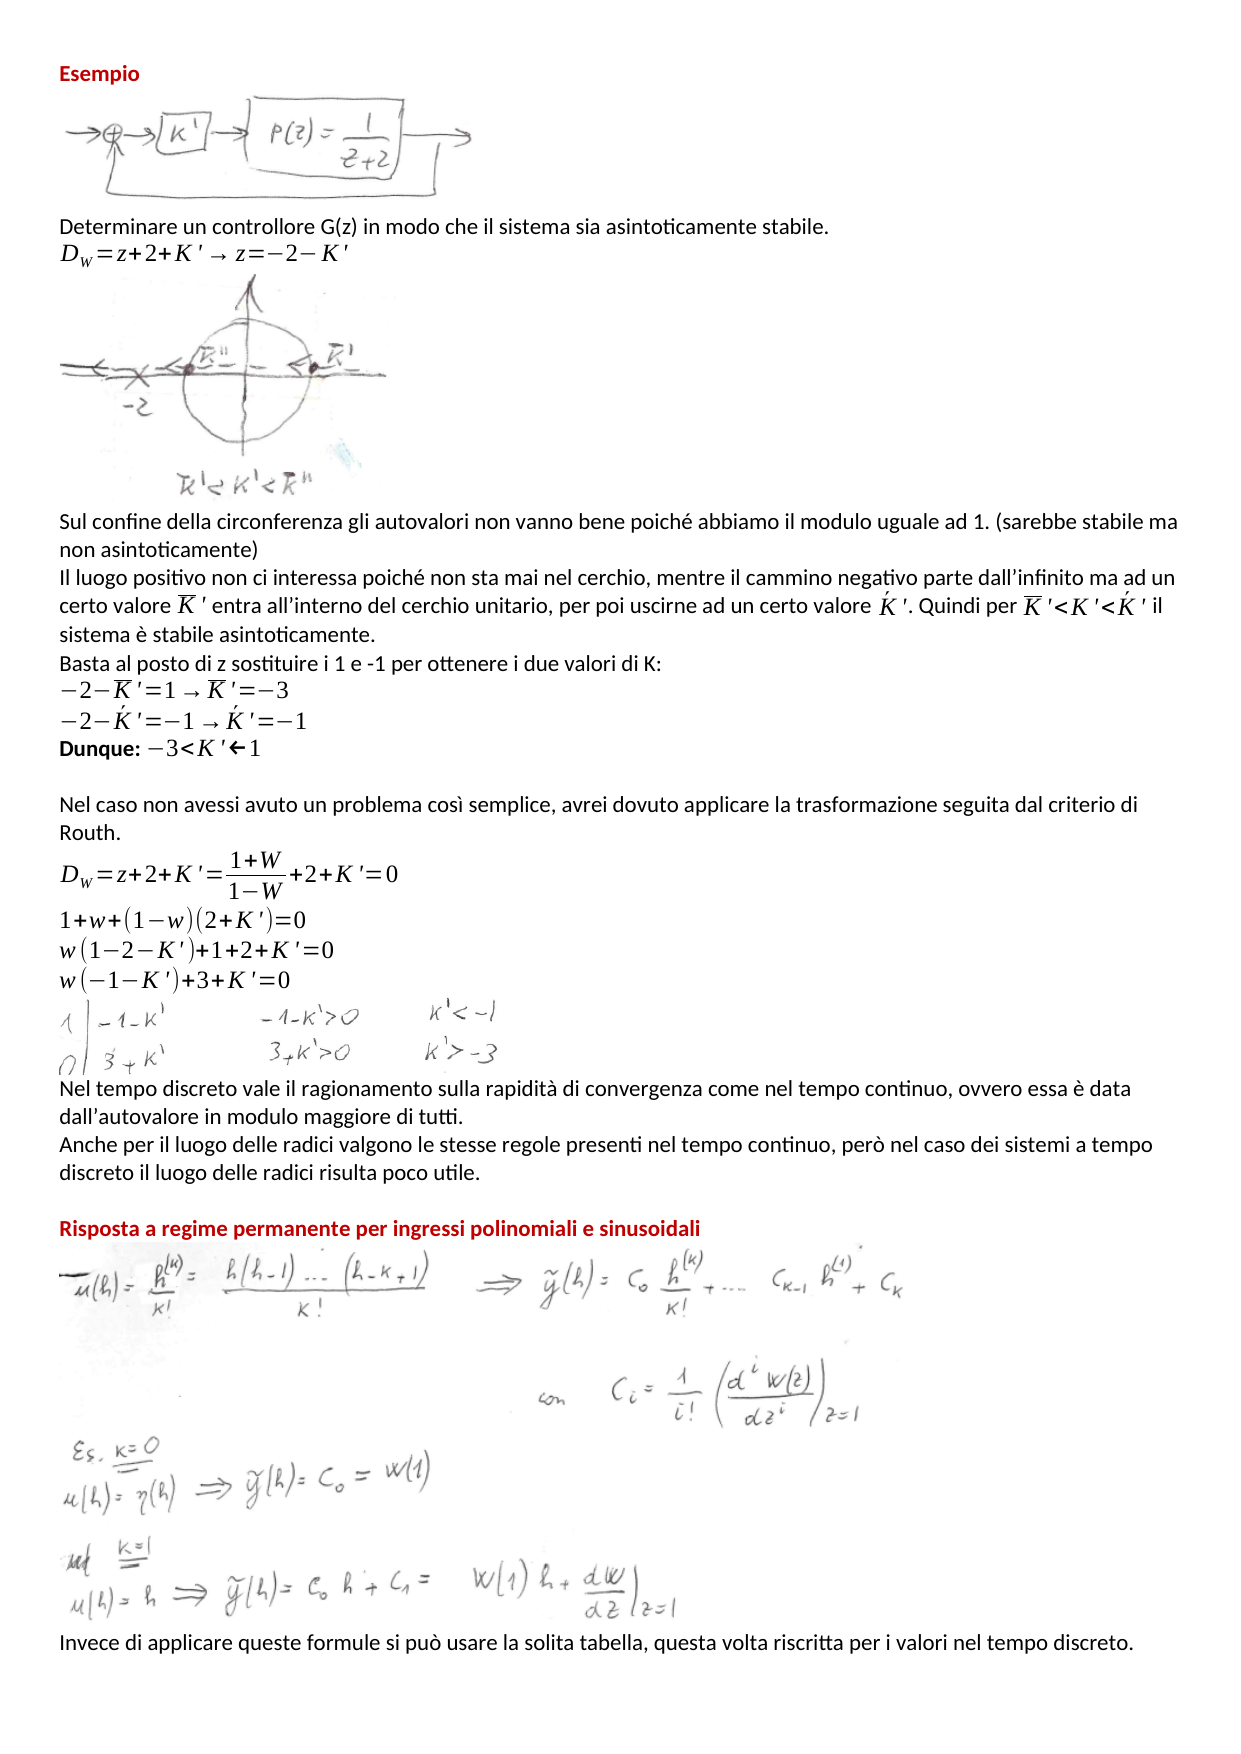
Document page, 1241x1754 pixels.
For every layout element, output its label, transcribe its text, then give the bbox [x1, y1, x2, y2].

picture [59, 271, 397, 507]
picture [59, 1242, 924, 1628]
text Nel tempo discreto vale il ragionamento sulla rapidità di convergenza come nel tempo continuo, ovvero essa è data dall’autovalore in modulo maggiore di tutti. [59, 1074, 1181, 1131]
text Esempio [59, 59, 1181, 87]
text Invece di applicare queste formule si può usare la solita tabella, questa volta riscritta per i valori nel tempo discreto. [59, 1628, 1181, 1656]
text Sul confine della circonferenza gli autovalori non vanno bene poiché abbiamo il modulo uguale ad 1. (sarebbe stabile ma non asintoticamente) [59, 507, 1181, 563]
picture [59, 995, 503, 1075]
picture [59, 87, 482, 212]
text Anche per il luogo delle radici valgono le stesse regole presenti nel tempo continuo, però nel caso dei sistemi a tempo discreto il luogo delle radici risulta poco utile. [59, 1131, 1181, 1187]
text Dunque: [59, 734, 1181, 762]
text Risposta a regime permanente per ingressi polinomiali e sinusoidali [59, 1214, 1181, 1243]
text Nel caso non avessi avuto un problema così semplice, avrei dovuto applicare la trasformazione seguita dal criterio di Routh. [59, 791, 1181, 847]
text Determinare un controllore G(z) in modo che il sistema sia asintoticamente stabile. [59, 212, 1181, 240]
text Basta al posto di z sostituire i 1 e -1 per ottenere i due valori di K: [59, 649, 1181, 677]
text Il luogo positivo non ci interessa poiché non sta mai nel cerchio, mentre il cammino negativo parte dall’infinito ma ad un certo valore entra all’interno del cerchio unitario, per poi uscirne ad un certo valore . Quindi per il sistema è stabile asintoticamente. [59, 563, 1181, 649]
